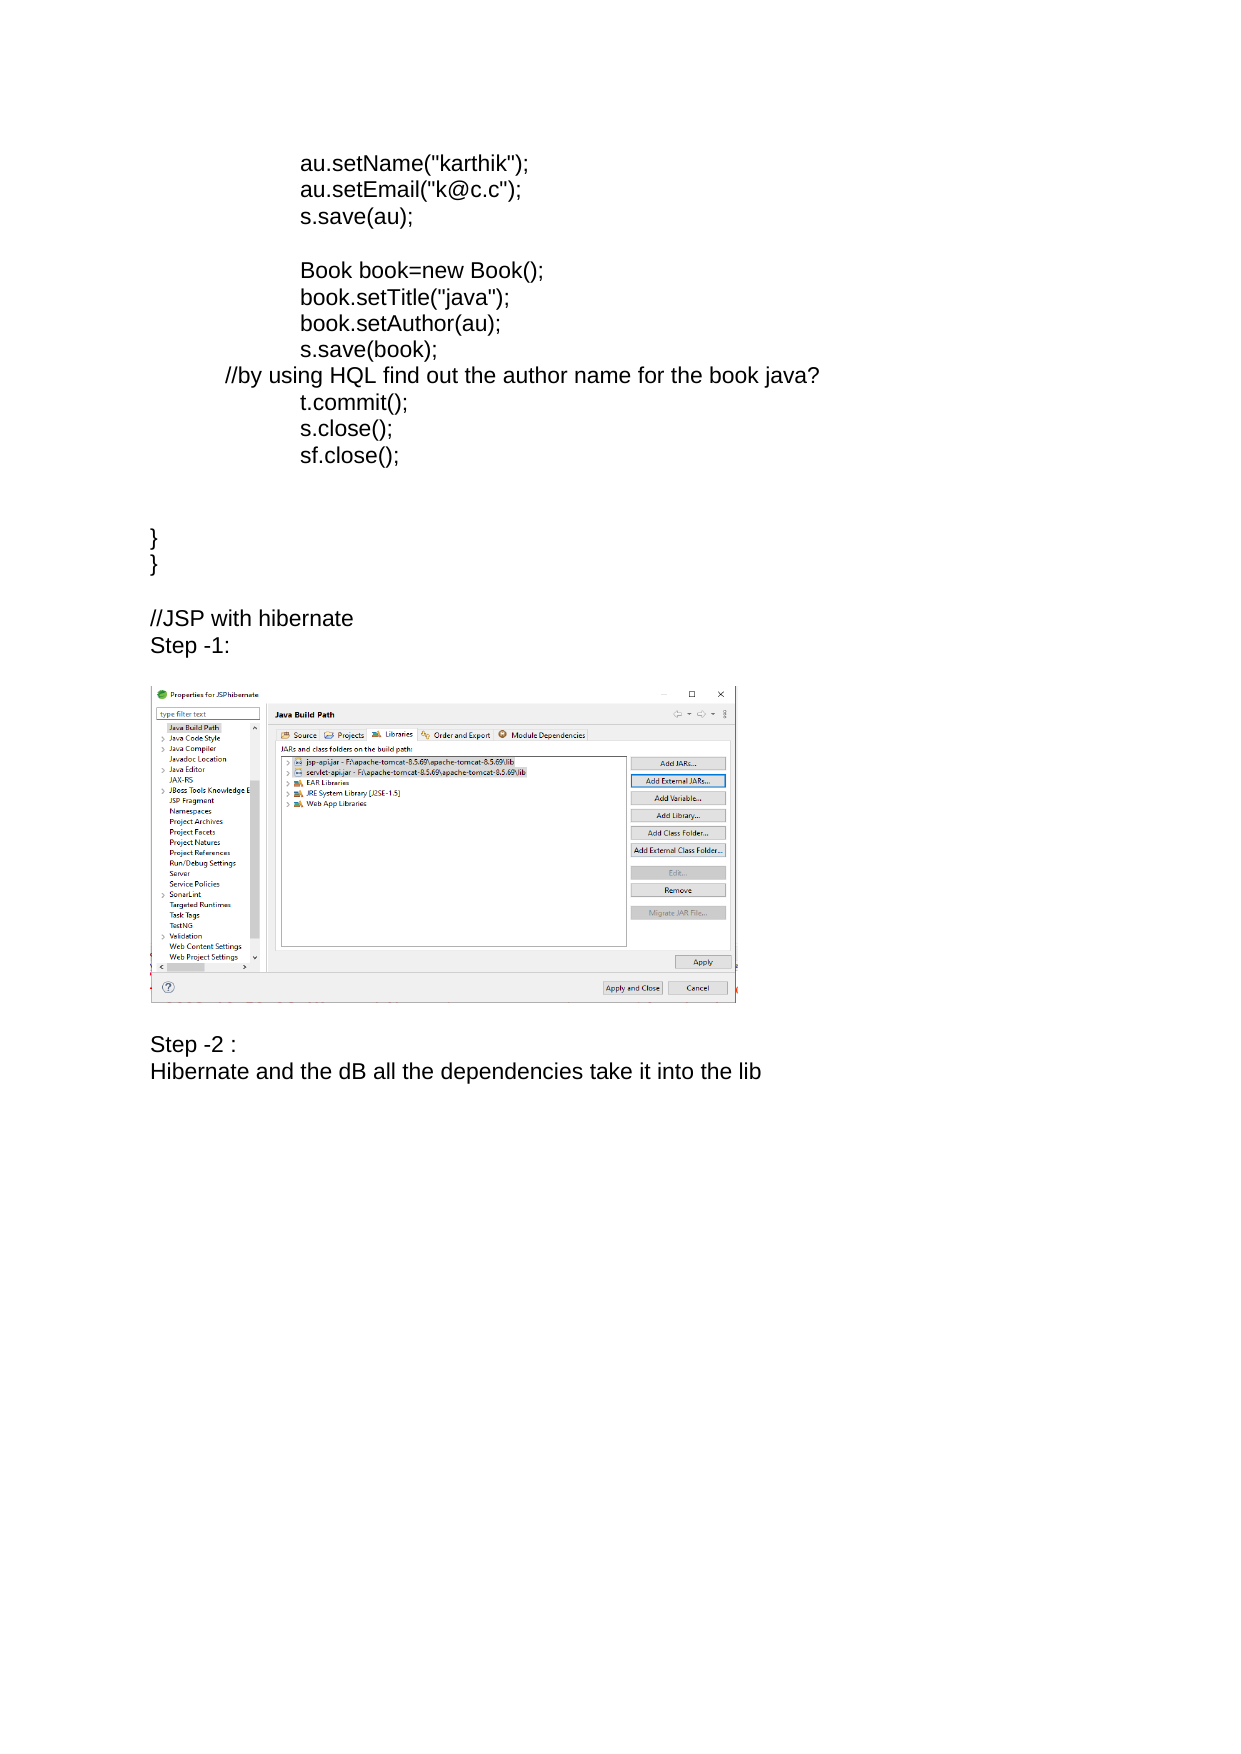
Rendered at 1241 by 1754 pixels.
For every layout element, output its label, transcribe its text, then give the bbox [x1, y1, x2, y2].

text book.setAuthor(au); [150, 310, 1090, 336]
text sf.close(); [150, 442, 1090, 468]
text } [150, 524, 1090, 550]
text Book book=new Book(); [150, 257, 1090, 283]
text au.setEmail("k@c.c"); [150, 176, 1090, 203]
text //by using HQL find out the author name for the book java? [150, 362, 1090, 389]
text Step -1: [150, 632, 1090, 658]
text s.close(); [150, 415, 1090, 442]
picture [150, 686, 738, 1003]
text s.save(au); [150, 203, 1090, 229]
text au.setName("karthik"); [150, 150, 1090, 176]
text Hibernate and the dB all the dependencies take it into the lib [150, 1058, 1090, 1084]
text } [150, 550, 1090, 577]
text s.save(book); [150, 336, 1090, 362]
text Step -2 : [150, 1031, 1090, 1058]
text //JSP with hibernate [150, 605, 1090, 632]
text t.commit(); [150, 389, 1090, 415]
text book.setTitle("java"); [150, 283, 1090, 310]
